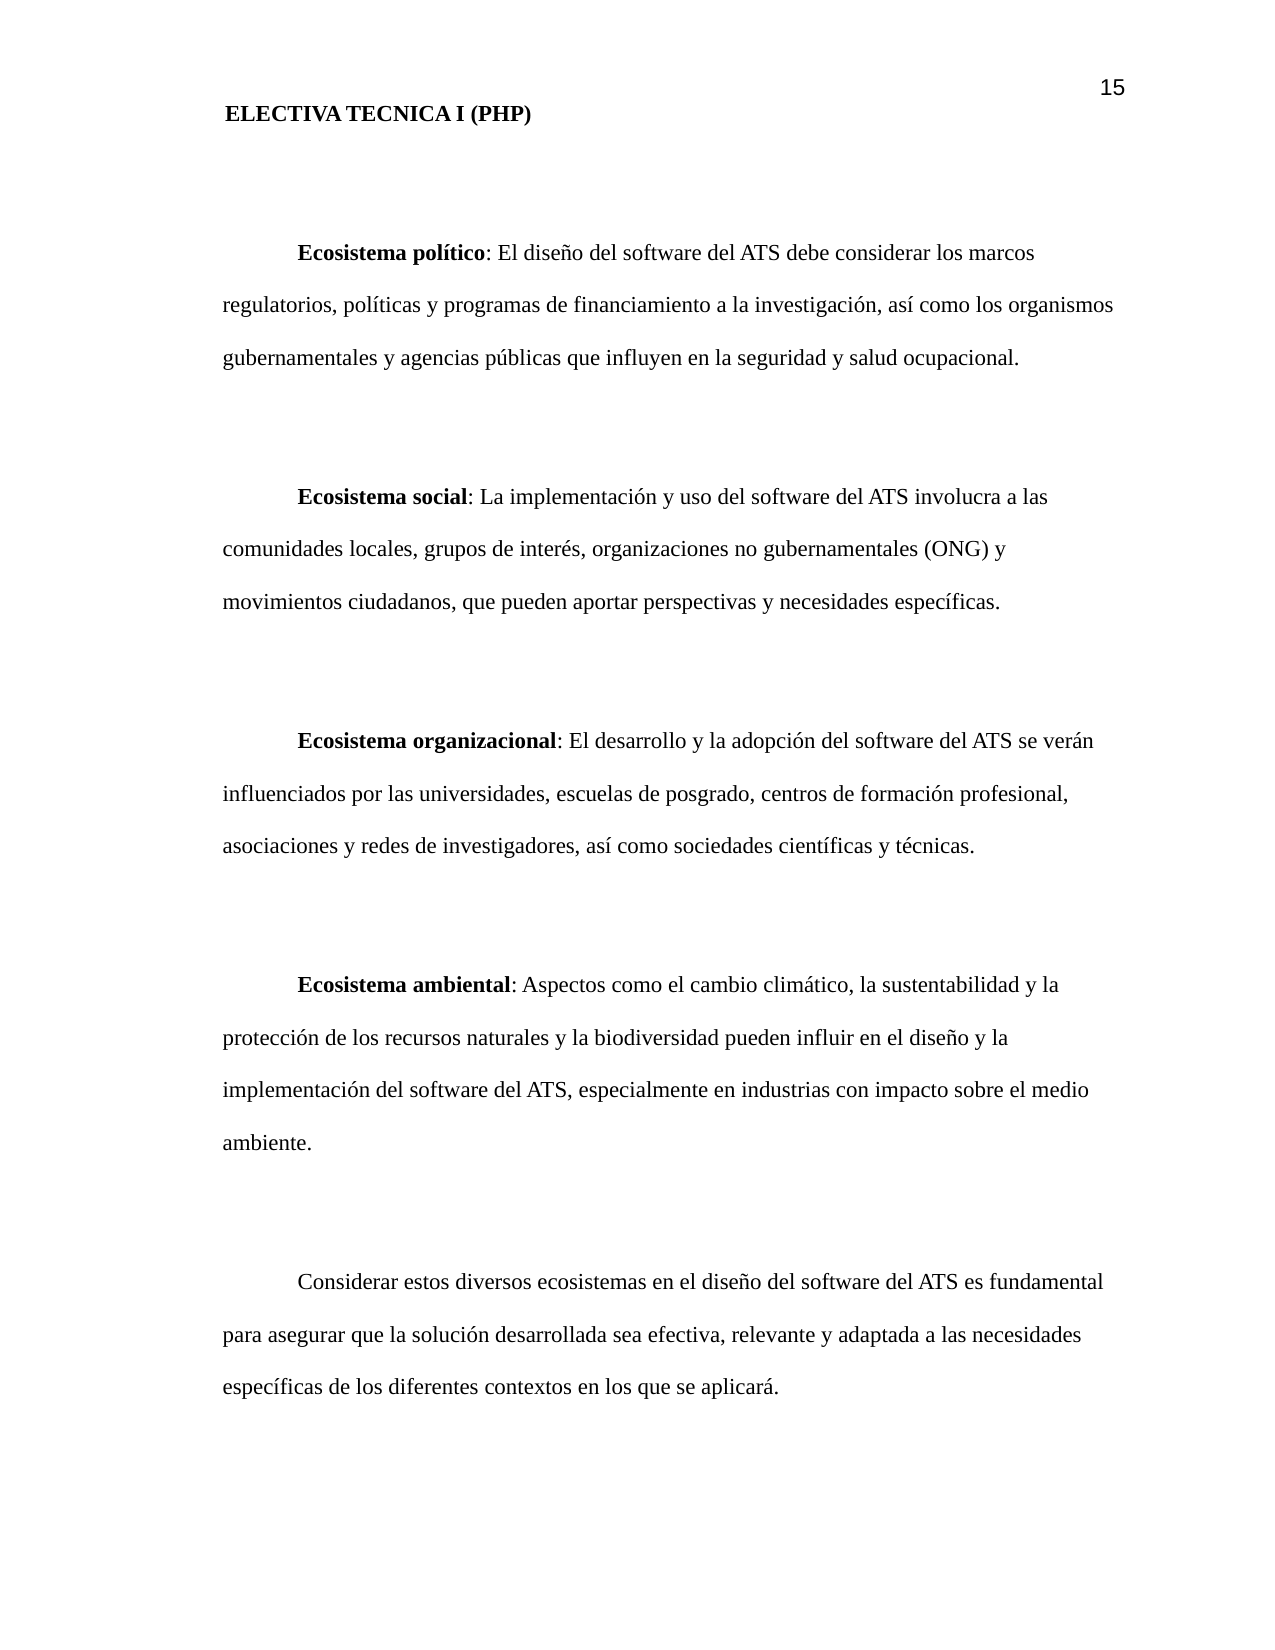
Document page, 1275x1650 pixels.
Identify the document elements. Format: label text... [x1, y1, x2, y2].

text Ecosistema social: La implementación y uso del software del ATS involucra a las comunidades locales, grupos de interés, organizaciones no gubernamentales (ONG) y movimientos ciudadanos, que pueden aportar perspectivas y necesidades específicas. [222, 483, 1125, 614]
text Ecosistema organizacional: El desarrollo y la adopción del software del ATS se verán influenciados por las universidades, escuelas de posgrado, centros de formación profesional, asociaciones y redes de investigadores, así como sociedades científicas y técnicas. [222, 727, 1125, 859]
text Ecosistema ambiental: Aspectos como el cambio climático, la sustentabilidad y la protección de los recursos naturales y la biodiversidad pueden influir en el diseño y la implementación del software del ATS, especialmente en industrias con impacto sobre el medio ambiente. [222, 971, 1125, 1156]
text Considerar estos diversos ecosistemas en el diseño del software del ATS es fundamental para asegurar que la solución desarrollada sea efectiva, relevante y adaptada a las necesidades específicas de los diferentes contextos en los que se aplicará. [222, 1268, 1125, 1400]
text Ecosistema político: El diseño del software del ATS debe considerar los marcos regulatorios, políticas y programas de financiamiento a la investigación, así como los organismos gubernamentales y agencias públicas que influyen en la seguridad y salud ocupacional. [222, 238, 1125, 370]
